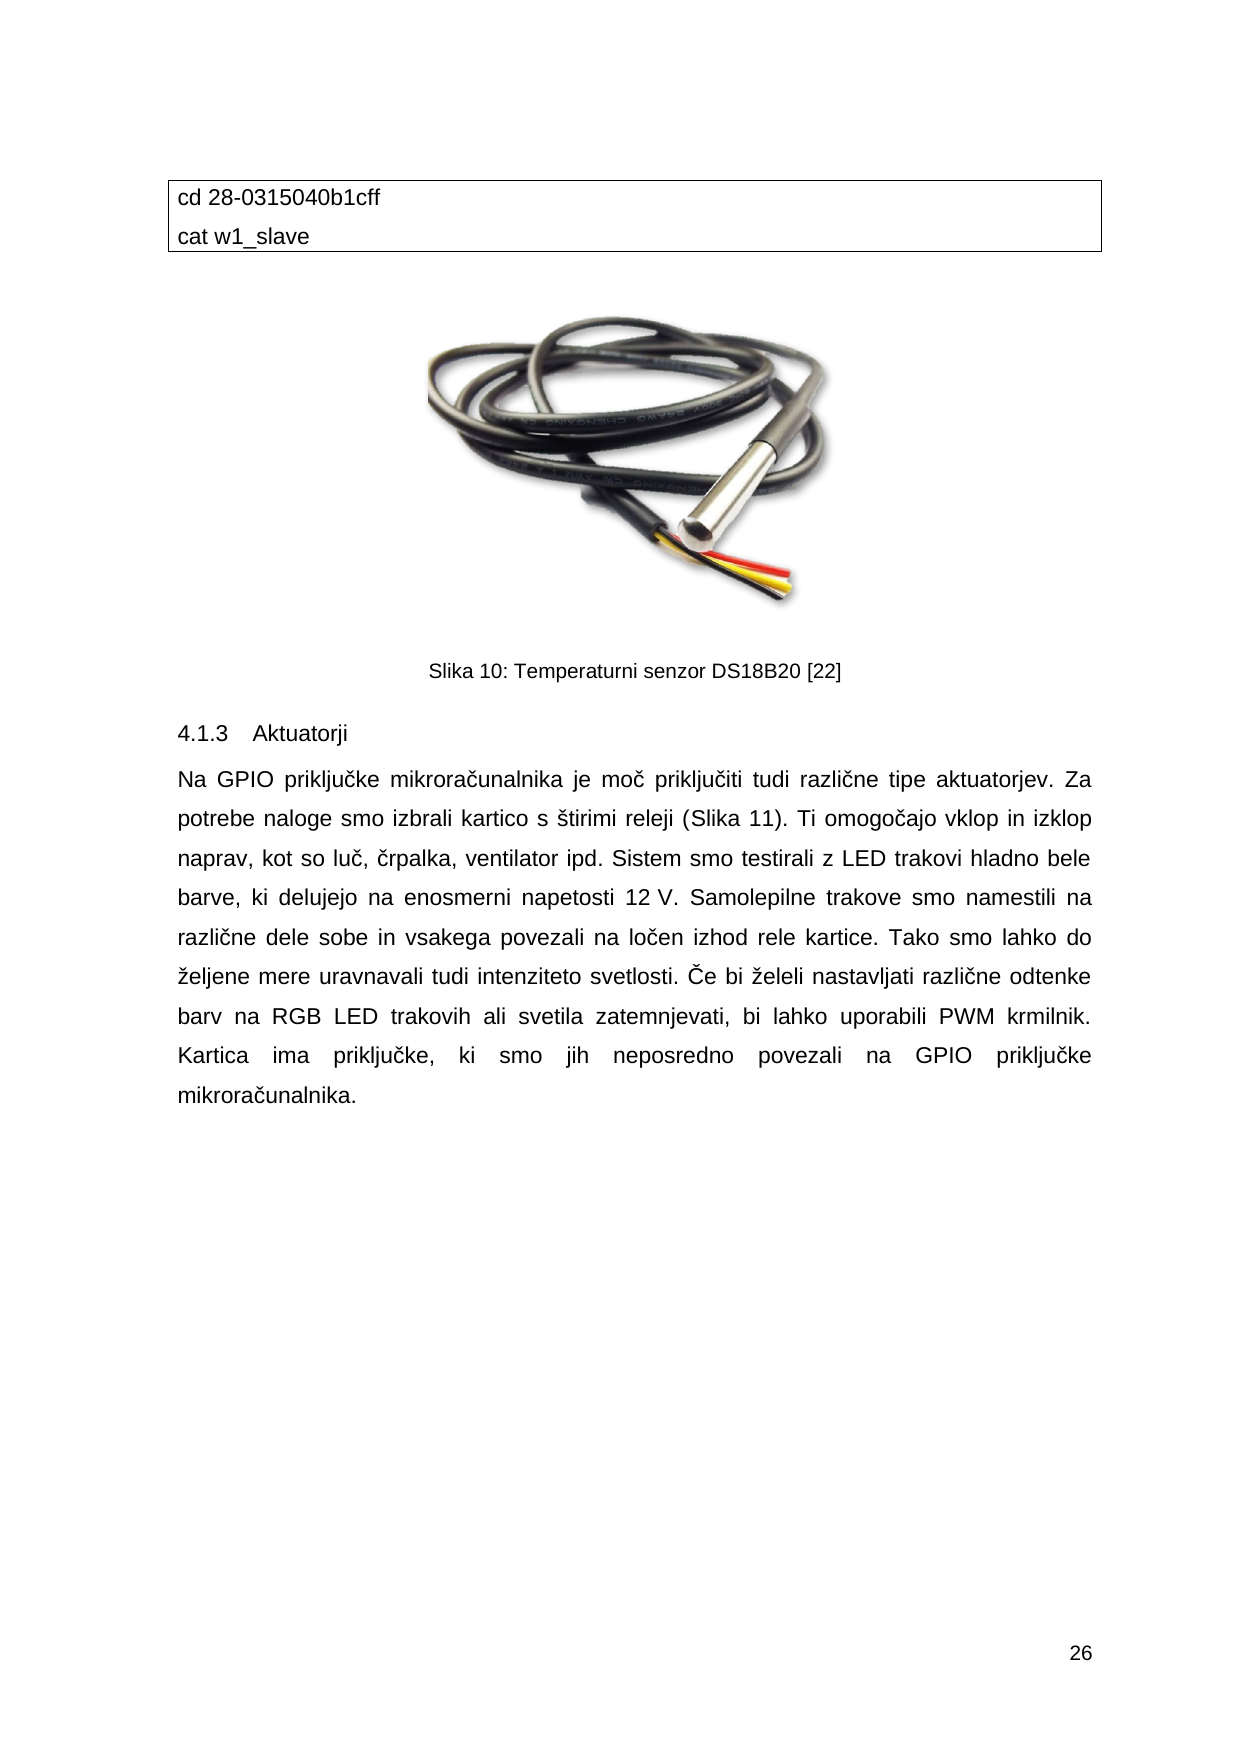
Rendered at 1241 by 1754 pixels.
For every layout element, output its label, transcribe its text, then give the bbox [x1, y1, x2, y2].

subtitle Aktuatorji [177, 720, 1092, 746]
text cat w1_slave [169, 220, 1101, 251]
picture [428, 304, 834, 634]
text Na GPIO priključke mikroračunalnika je moč priključiti tudi različne tipe aktuatorjev. Za potrebe naloge smo izbrali kartico s štirimi releji (Slika 11). Ti omogočajo vklop in izklop naprav, kot so luč, črpalka, ventilator ipd. Sistem smo testirali z LED trakovi hladno bele barve, ki delujejo na enosmerni napetosti 12 V. Samolepilne trakove smo namestili na različne dele sobe in vsakega povezali na ločen izhod rele kartice. Tako smo lahko do željene mere uravnavali tudi intenziteto svetlosti. Če bi želeli nastavljati različne odtenke barv na RGB LED trakovih ali svetila zatemnjevati, bi lahko uporabili PWM krmilnik. Kartica ima priključke, ki smo jih neposredno povezali na GPIO priključke mikroračunalnika. [177, 766, 1092, 1108]
text cd 28-0315040b1cff [169, 181, 1101, 210]
text Slika 10: Temperaturni senzor DS18B20 [22] [177, 659, 1092, 683]
